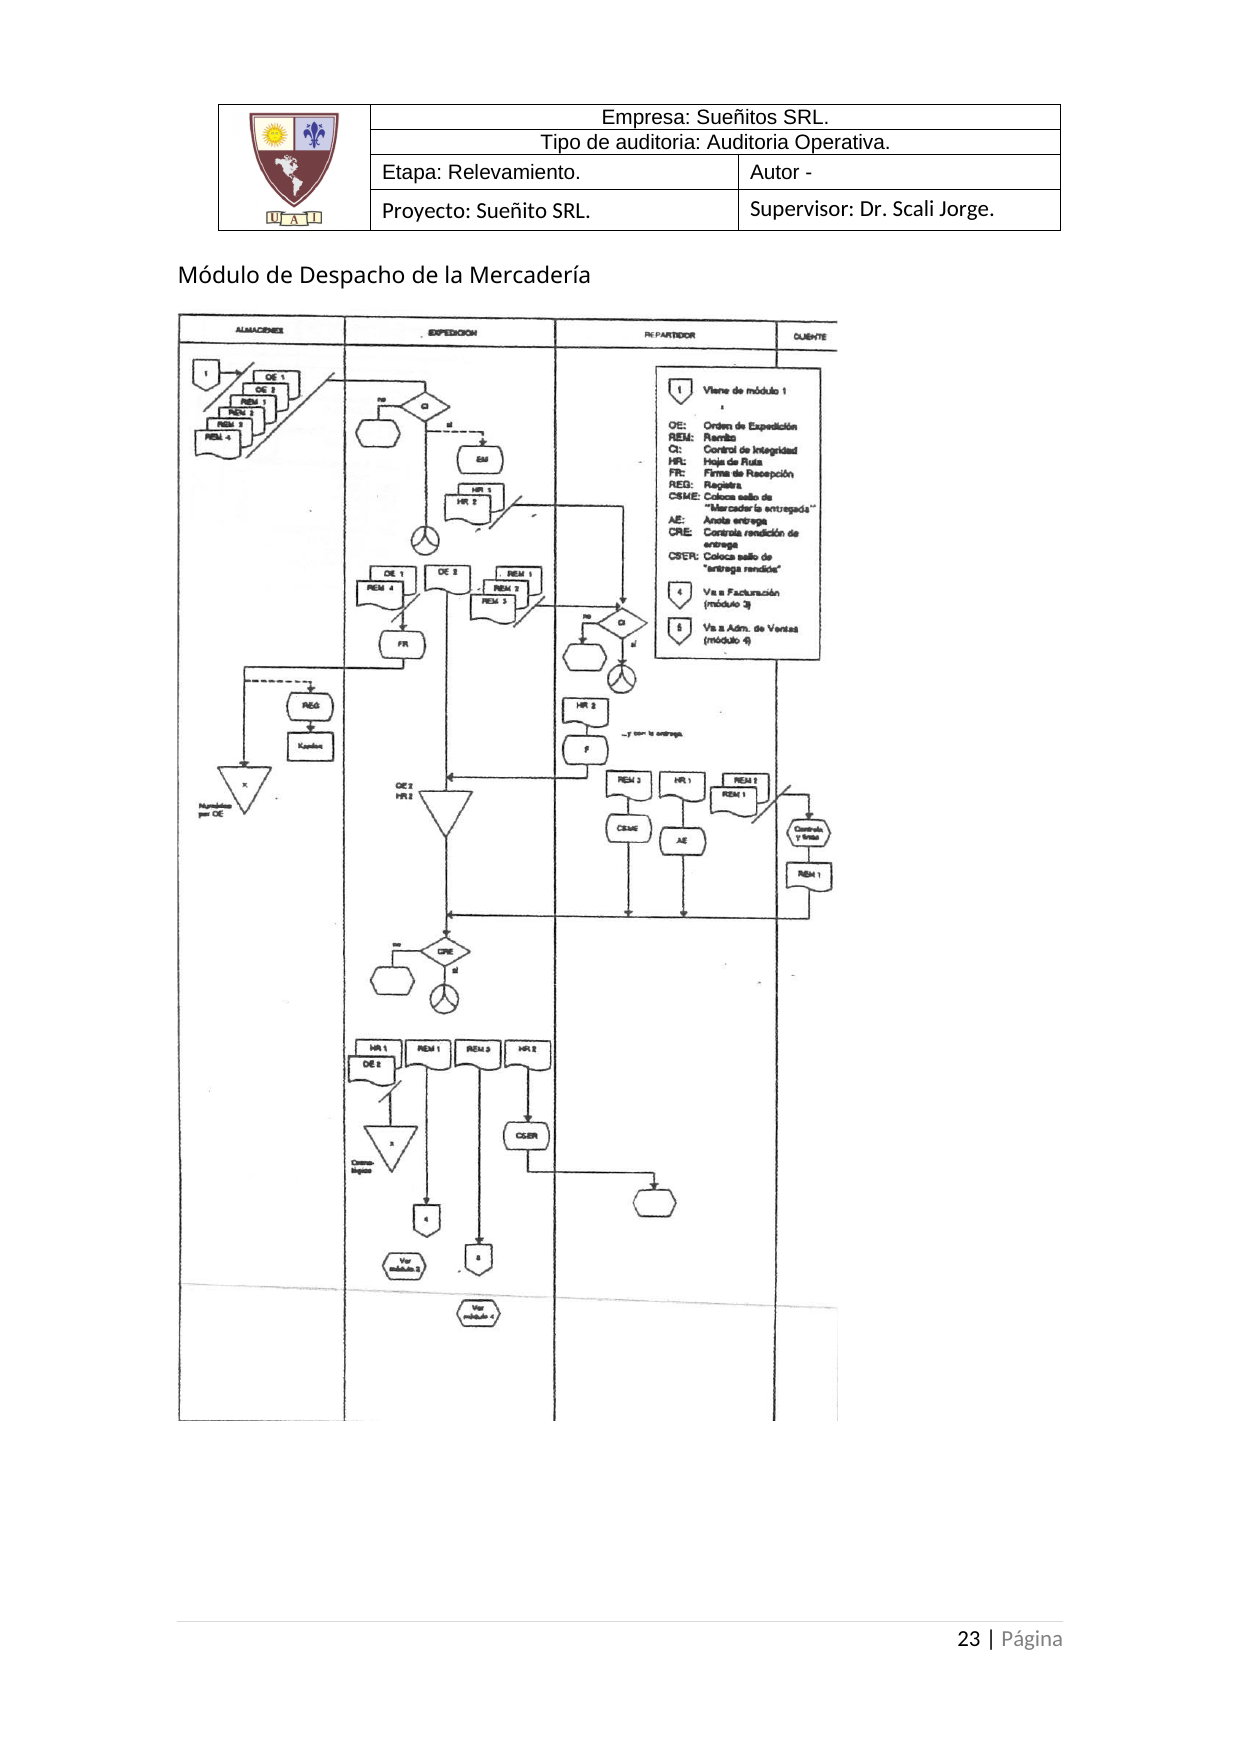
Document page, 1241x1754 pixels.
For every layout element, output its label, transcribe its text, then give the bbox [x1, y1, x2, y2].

text Módulo de Despacho de la Mercadería [177, 259, 1063, 290]
picture [229, 105, 360, 230]
picture [177, 309, 838, 1421]
